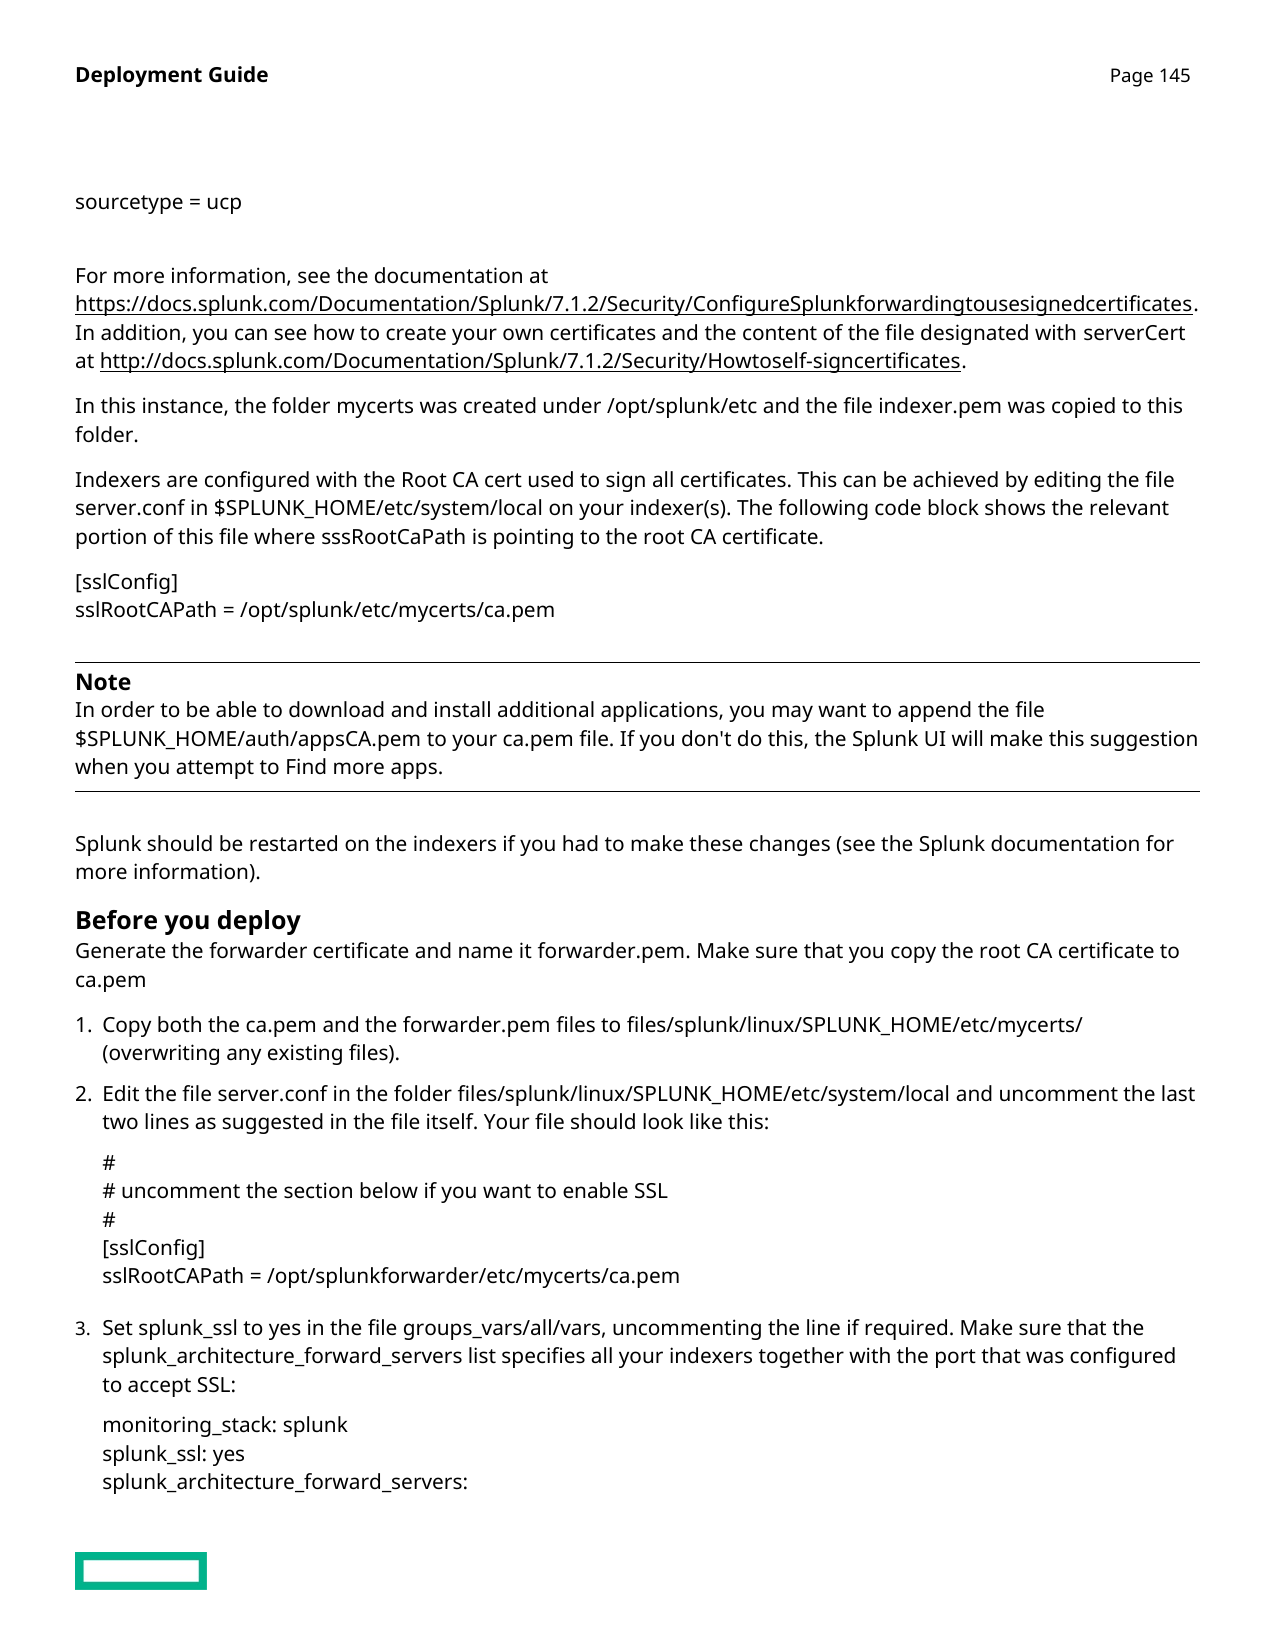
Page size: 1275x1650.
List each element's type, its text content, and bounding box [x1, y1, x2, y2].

text Splunk should be restarted on the indexers if you had to make these changes (see the Splunk documentation for more information). [75, 829, 1200, 886]
subtitle Before you deploy [75, 902, 1200, 937]
text For more information, see the documentation at https://docs.splunk.com/Documentation/Splunk/7.1.2/Security/ConfigureSplunkforwardingtousesignedcertificates. In addition, you can see how to create your own certificates and the content of the file designated with serverCert at http://docs.splunk.com/Documentation/Splunk/7.1.2/Security/Howtoself-signcertificates. [75, 261, 1200, 375]
text Generate the forwarder certificate and name it forwarder.pem. Make sure that you copy the root CA certificate to ca.pem [75, 937, 1200, 993]
picture [75, 1552, 207, 1590]
text [sslConfig] sslRootCAPath = /opt/splunk/etc/mycerts/ca.pem [75, 567, 1200, 624]
list # # uncomment the section below if you want to enable SSL # [sslConfig] sslRootCAPath = /opt/splunkforwarder/etc/mycerts/ca.pem [102, 1148, 1200, 1290]
text In order to be able to download and install additional applications, you may want to append the file $SPLUNK_HOME/auth/appsCA.pem to your ca.pem file. If you don't do this, the Splunk UI will make this suggestion when you attempt to Find more apps. [75, 695, 1200, 791]
list Edit the file server.conf in the folder files/splunk/linux/SPLUNK_HOME/etc/system/local and uncomment the last two lines as suggested in the file itself. Your file should look like this: [75, 1079, 1200, 1136]
text In this instance, the folder mycerts was created under /opt/splunk/etc and the file indexer.pem was copied to this folder. [75, 391, 1200, 448]
list Set splunk_ssl to yes in the file groups_vars/all/vars, uncommenting the line if required. Make sure that the splunk_architecture_forward_servers list specifies all your indexers together with the port that was configured to accept SSL: [75, 1313, 1200, 1398]
list Copy both the ca.pem and the forwarder.pem files to files/splunk/linux/SPLUNK_HOME/etc/mycerts/ (overwriting any existing files). [75, 1010, 1200, 1067]
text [75, 187, 1200, 244]
text Indexers are configured with the Root CA cert used to sign all certificates. This can be achieved by editing the file server.conf in $SPLUNK_HOME/etc/system/local on your indexer(s). The following code block shows the relevant portion of this file where sssRootCaPath is pointing to the root CA certificate. [75, 465, 1200, 550]
text Note [75, 663, 1200, 695]
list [102, 1410, 1200, 1496]
